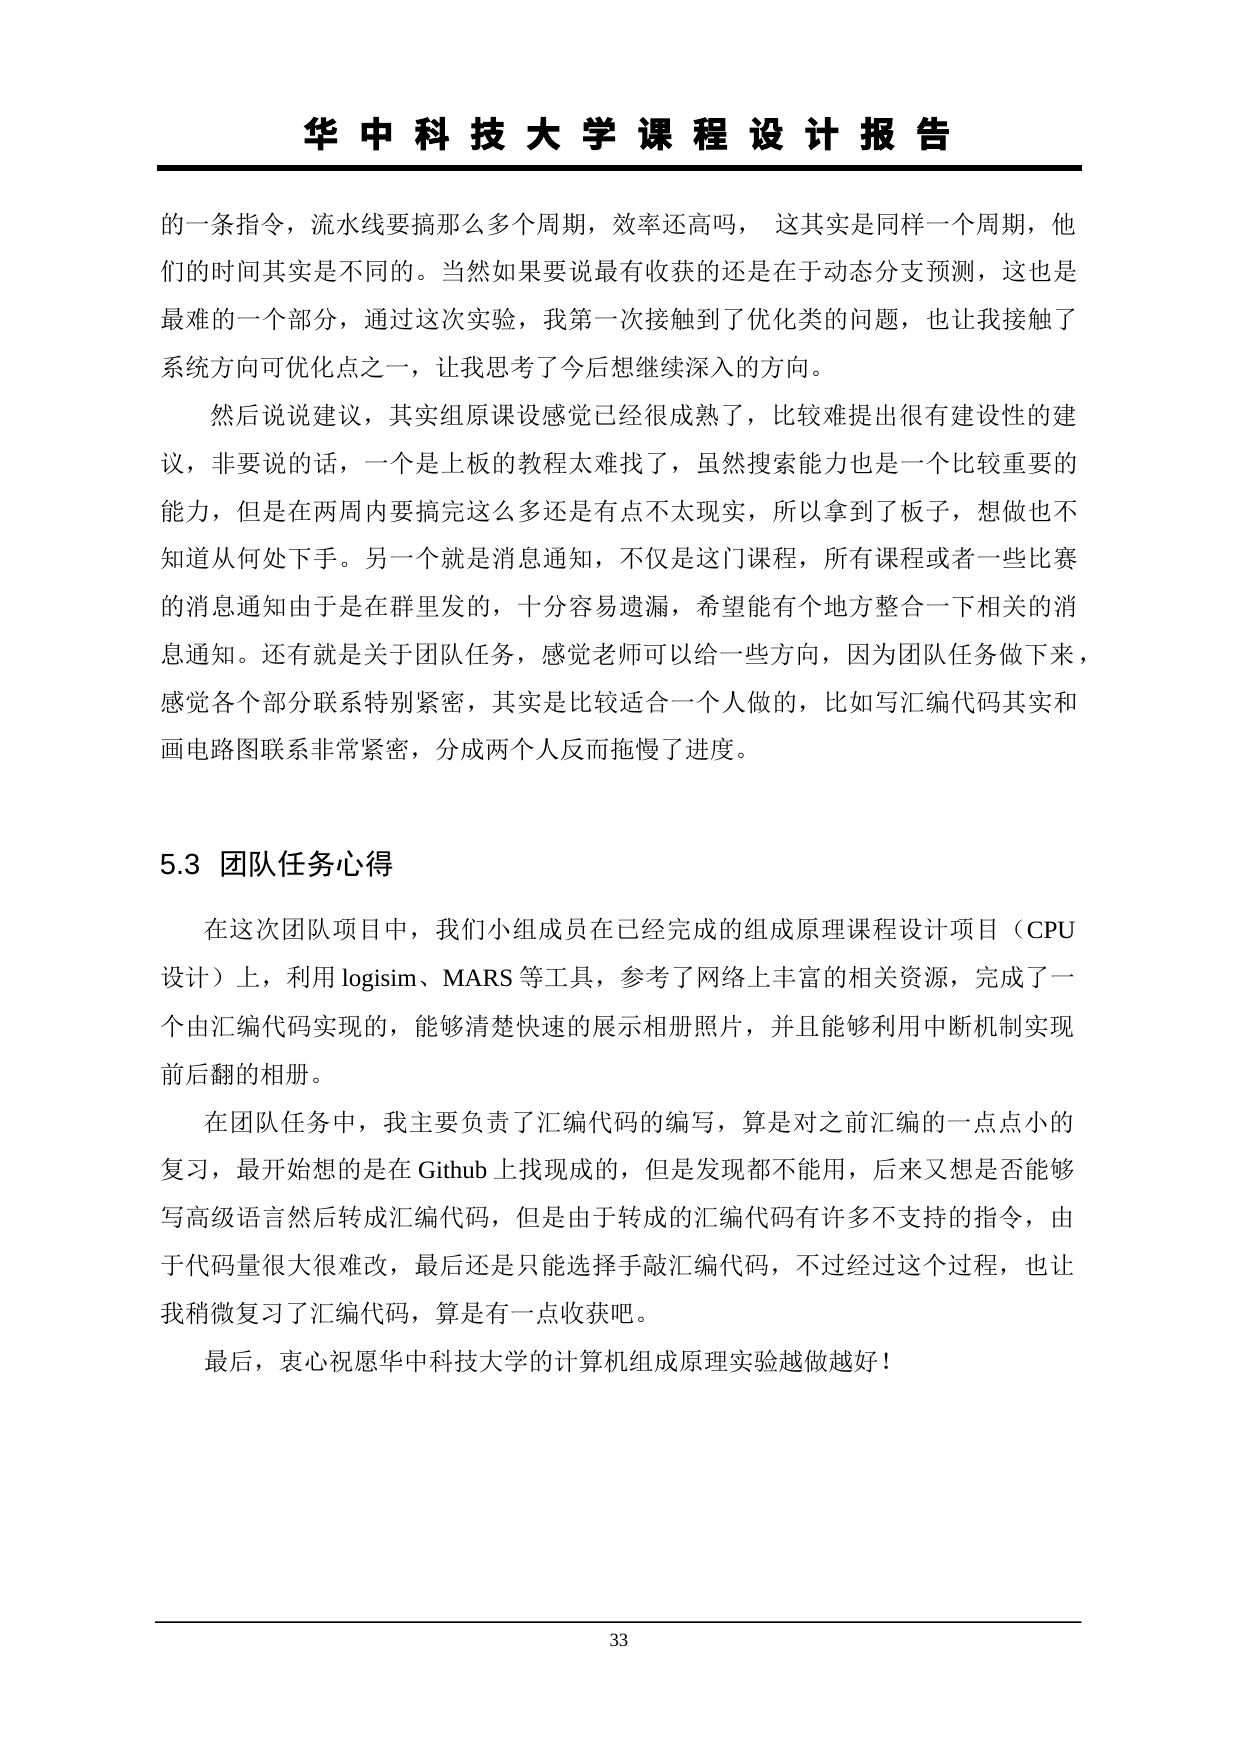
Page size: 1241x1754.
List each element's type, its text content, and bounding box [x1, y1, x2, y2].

text 在团队任务中，我主要负责了汇编代码的编写，算是对之前汇编的一点点小的复习，最开始想的是在Github上找现成的，但是发现都不能用，后来又想是否能够写高级语言然后转成汇编代码，但是由于转成的汇编代码有许多不支持的指令，由于代码量很大很难改，最后还是只能选择手敲汇编代码，不过经过这个过程，也让我稍微复习了汇编代码，算是有一点收获吧。 [159, 1097, 1075, 1336]
text 最后，衷心祝愿华中科技大学的计算机组成原理实验越做越好！ [159, 1336, 1075, 1383]
subtitle 团队任务心得 [159, 845, 1053, 880]
text 然后说说建议，其实组原课设感觉已经很成熟了，比较难提出很有建设性的建议，非要说的话，一个是上板的教程太难找了，虽然搜索能力也是一个比较重要的能力，但是在两周内要搞完这么多还是有点不太现实，所以拿到了板子，想做也不知道从何处下手。另一个就是消息通知，不仅是这门课程，所有课程或者一些比赛的消息通知由于是在群里发的，十分容易遗漏，希望能有个地方整合一下相关的消息通知。还有就是关于团队任务，感觉老师可以给一些方向，因为团队任务做下来，感觉各个部分联系特别紧密，其实是比较适合一个人做的，比如写汇编代码其实和画电路图联系非常紧密，分成两个人反而拖慢了进度。 [159, 390, 1078, 772]
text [159, 198, 1078, 390]
text 在这次团队项目中，我们小组成员在已经完成的组成原理课程设计项目（CPU设计）上，利用logisim、MARS等工具，参考了网络上丰富的相关资源，完成了一个由汇编代码实现的，能够清楚快速的展示相册照片，并且能够利用中断机制实现前后翻的相册。 [159, 905, 1075, 1097]
